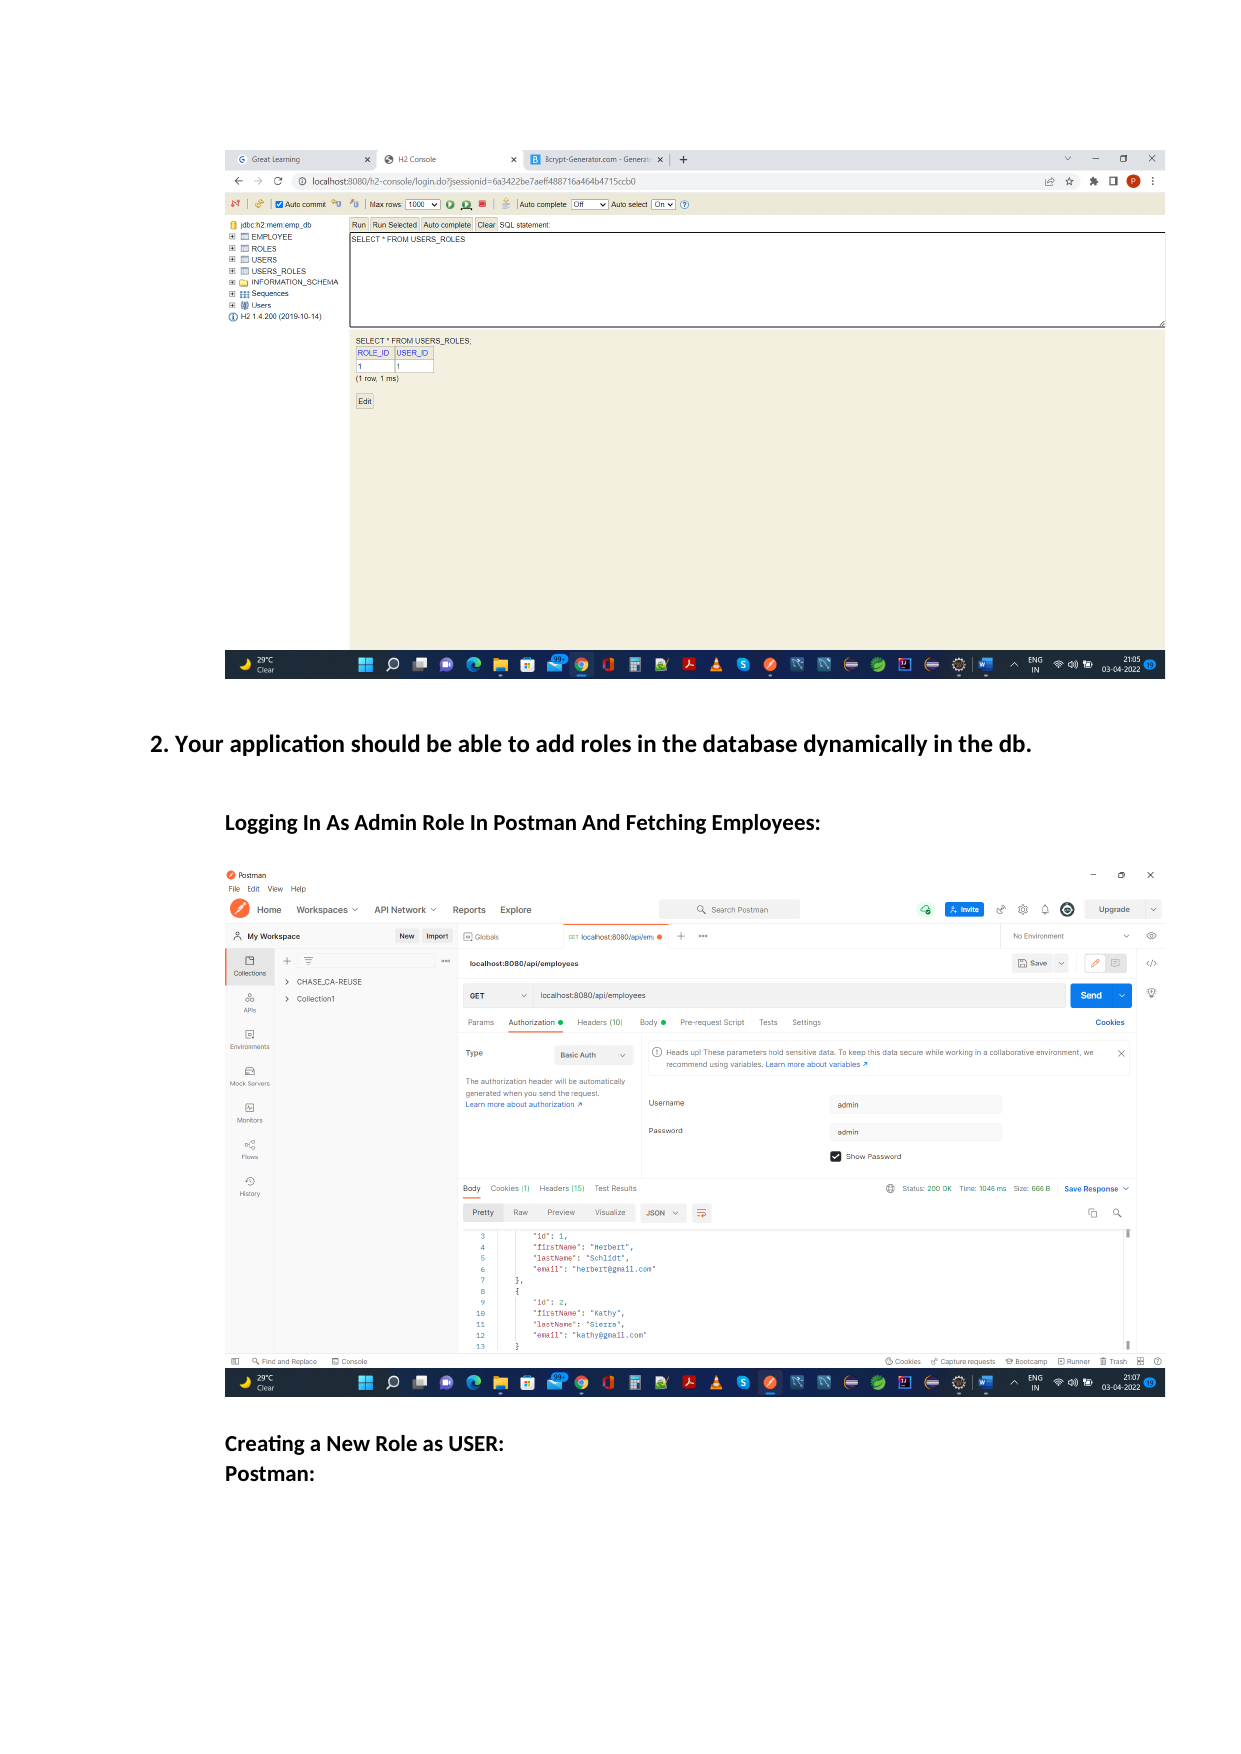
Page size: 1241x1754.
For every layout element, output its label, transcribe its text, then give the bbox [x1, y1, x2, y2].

picture [225, 868, 1166, 1397]
list Postman: [225, 1459, 1090, 1488]
text 2. Your application should be able to add roles in the database dynamically in the db. [150, 728, 1090, 758]
picture [225, 150, 1166, 679]
list Creating a New Role as USER: [225, 1429, 1090, 1457]
list Logging In As Admin Role In Postman And Fetching Employees: [225, 808, 1090, 836]
